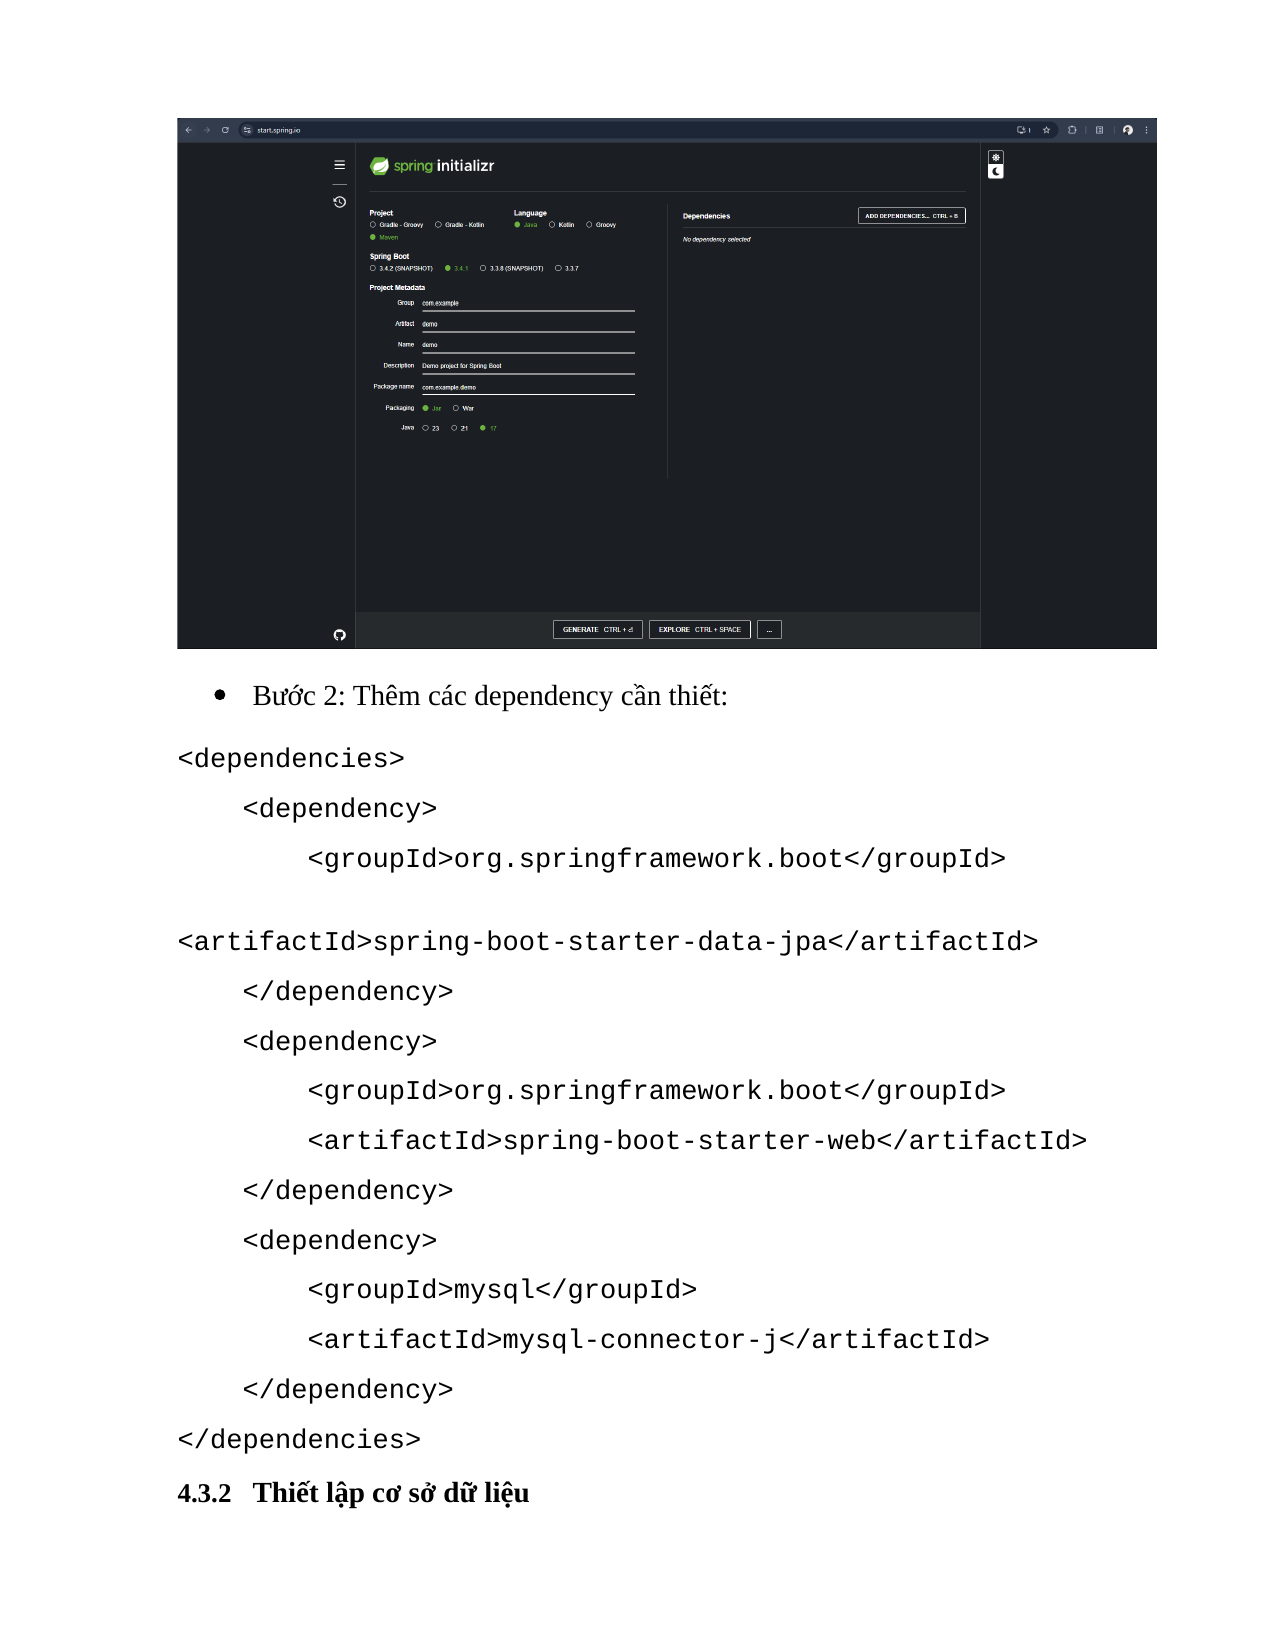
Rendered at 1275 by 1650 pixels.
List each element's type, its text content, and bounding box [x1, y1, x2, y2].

picture [177, 118, 1157, 649]
text <dependency> [177, 1226, 1157, 1257]
text <groupId>mysql</groupId> [177, 1276, 1157, 1307]
text <dependencies> [177, 745, 1157, 776]
text <dependency> [177, 1027, 1157, 1058]
list Thiết lập cơ sở dữ liệu [177, 1475, 1157, 1509]
text </dependency> [177, 1177, 1157, 1207]
text <dependency> [177, 794, 1157, 825]
list Bước 2: Thêm các dependency cần thiết: [215, 678, 1157, 711]
text <groupId>org.springframework.boot</groupId> [177, 1077, 1157, 1108]
text <artifactId>spring-boot-starter-web</artifactId> [177, 1127, 1157, 1158]
text </dependency> [177, 977, 1157, 1008]
text <artifactId>mysql-connector-j</artifactId> [177, 1326, 1157, 1357]
text <groupId>org.springframework.boot</groupId> [177, 844, 1157, 875]
text <artifactId>spring-boot-starter-data-jpa</artifactId> [177, 894, 1157, 958]
text </dependencies> [177, 1426, 1157, 1456]
text </dependency> [177, 1376, 1157, 1407]
